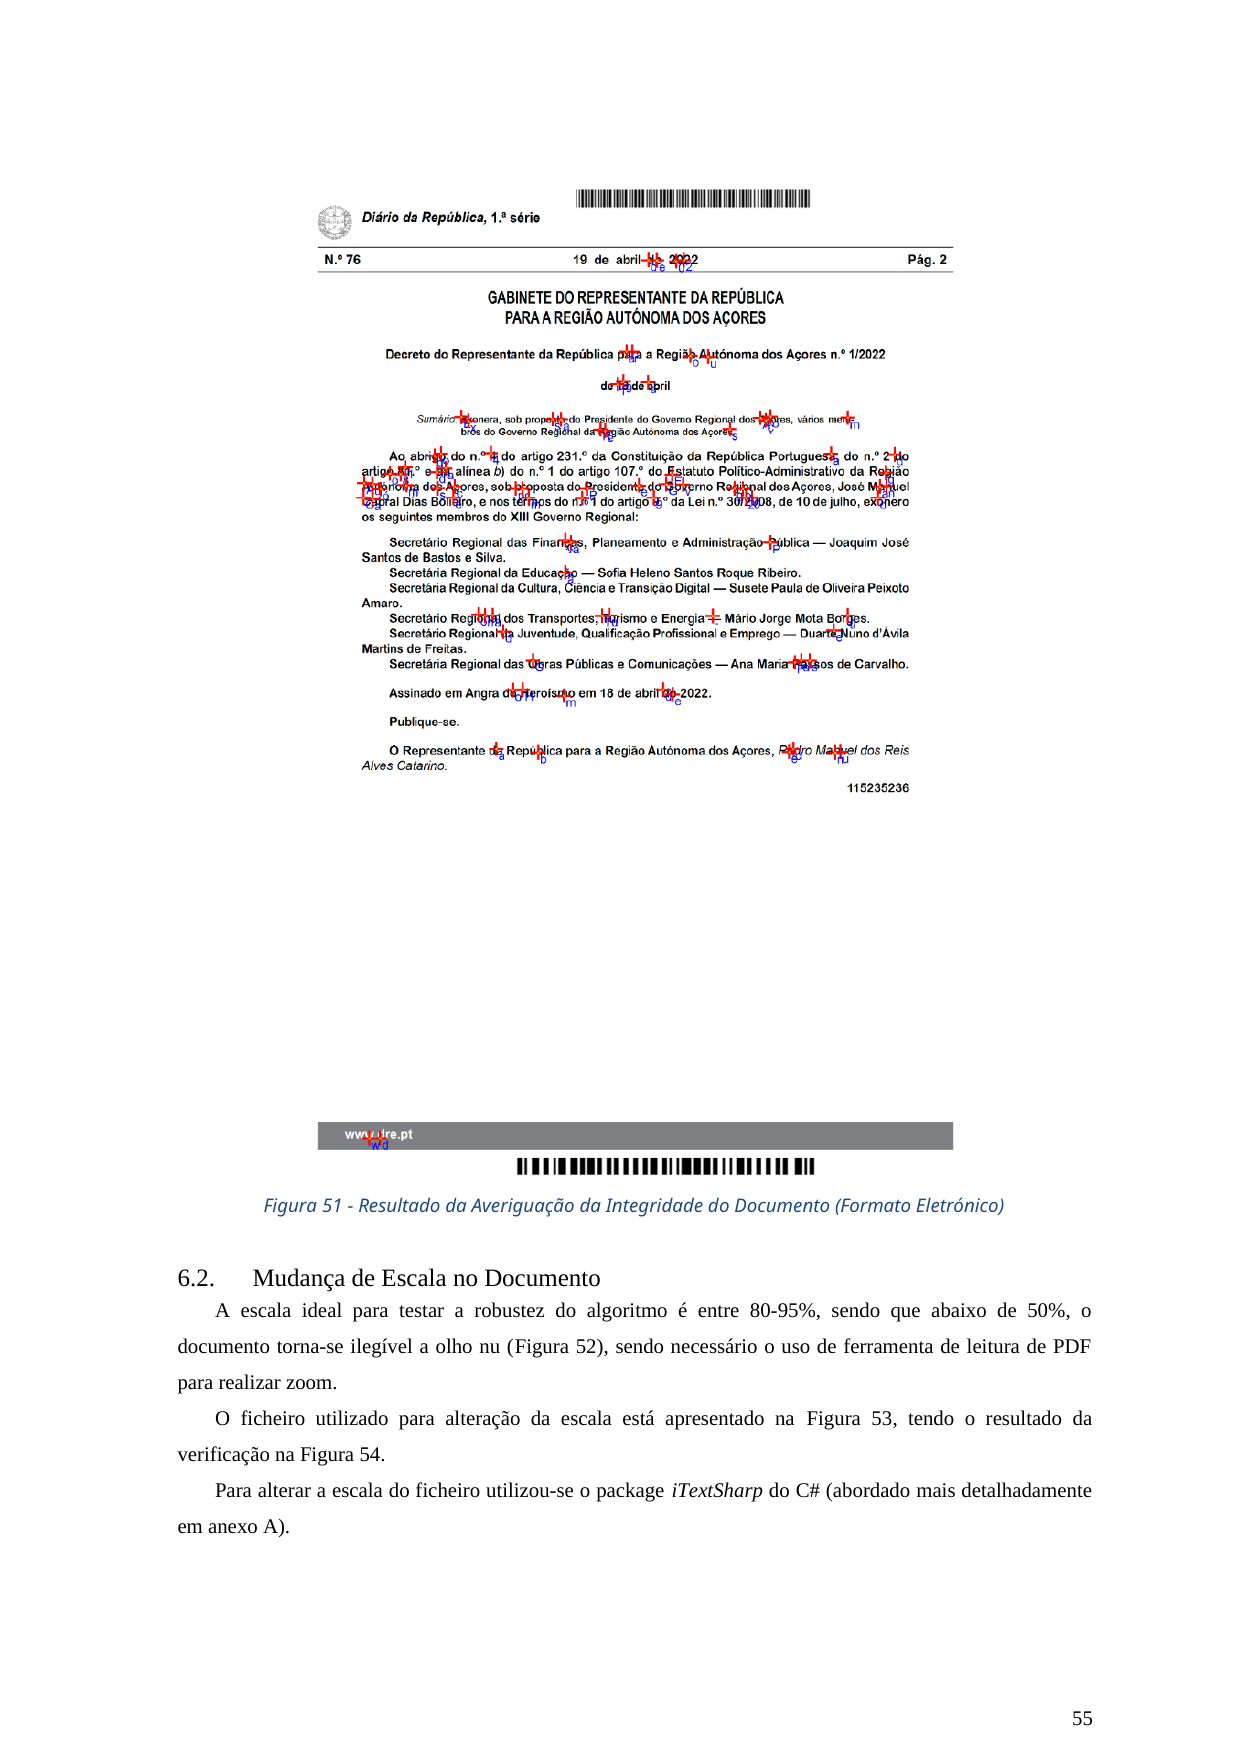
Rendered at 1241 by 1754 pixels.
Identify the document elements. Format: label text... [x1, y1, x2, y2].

text Para alterar a escala do ficheiro utilizou-se o package iTextSharp do C# (abordado mais detalhadamente em anexo A). [177, 1478, 1092, 1538]
text O ficheiro utilizado para alteração da escala está apresentado na Figura 53, tendo o resultado da verificação na Figura 54. [177, 1406, 1092, 1466]
text Figura 51 - Resultado da Averiguação da Integridade do Documento (Formato Eletrónico) [177, 1192, 1092, 1218]
picture [276, 177, 994, 1193]
subtitle 6.2. Mudança de Escala no Documento [177, 1263, 1092, 1292]
text A escala ideal para testar a robustez do algoritmo é entre 80-95%, sendo que abaixo de 50%, o documento torna-se ilegível a olho nu (Figura 52), sendo necessário o uso de ferramenta de leitura de PDF para realizar zoom. [177, 1298, 1092, 1394]
